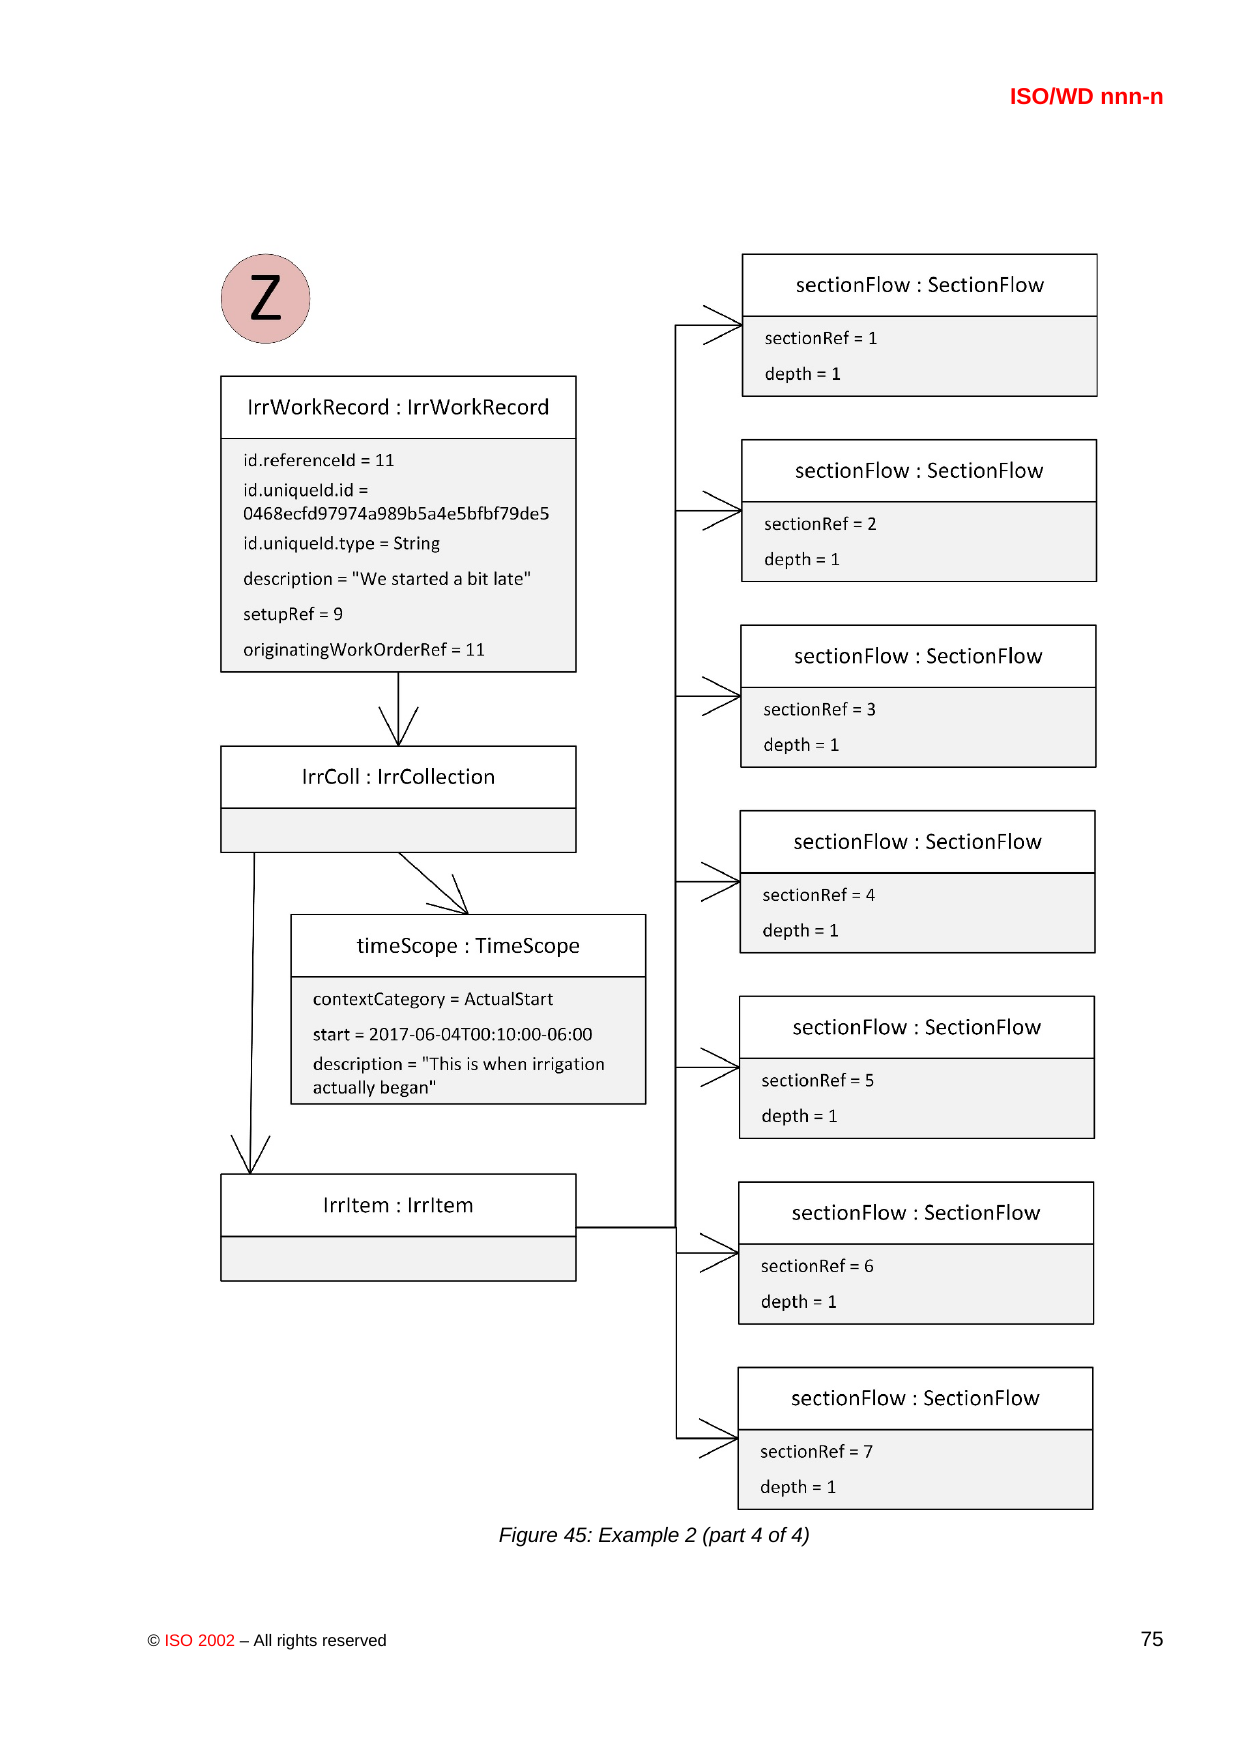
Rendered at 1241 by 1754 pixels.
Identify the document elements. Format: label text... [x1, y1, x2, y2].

picture [213, 235, 1098, 1510]
text Figure 45: Example 2 (part 4 of 4) [147, 1522, 1164, 1546]
